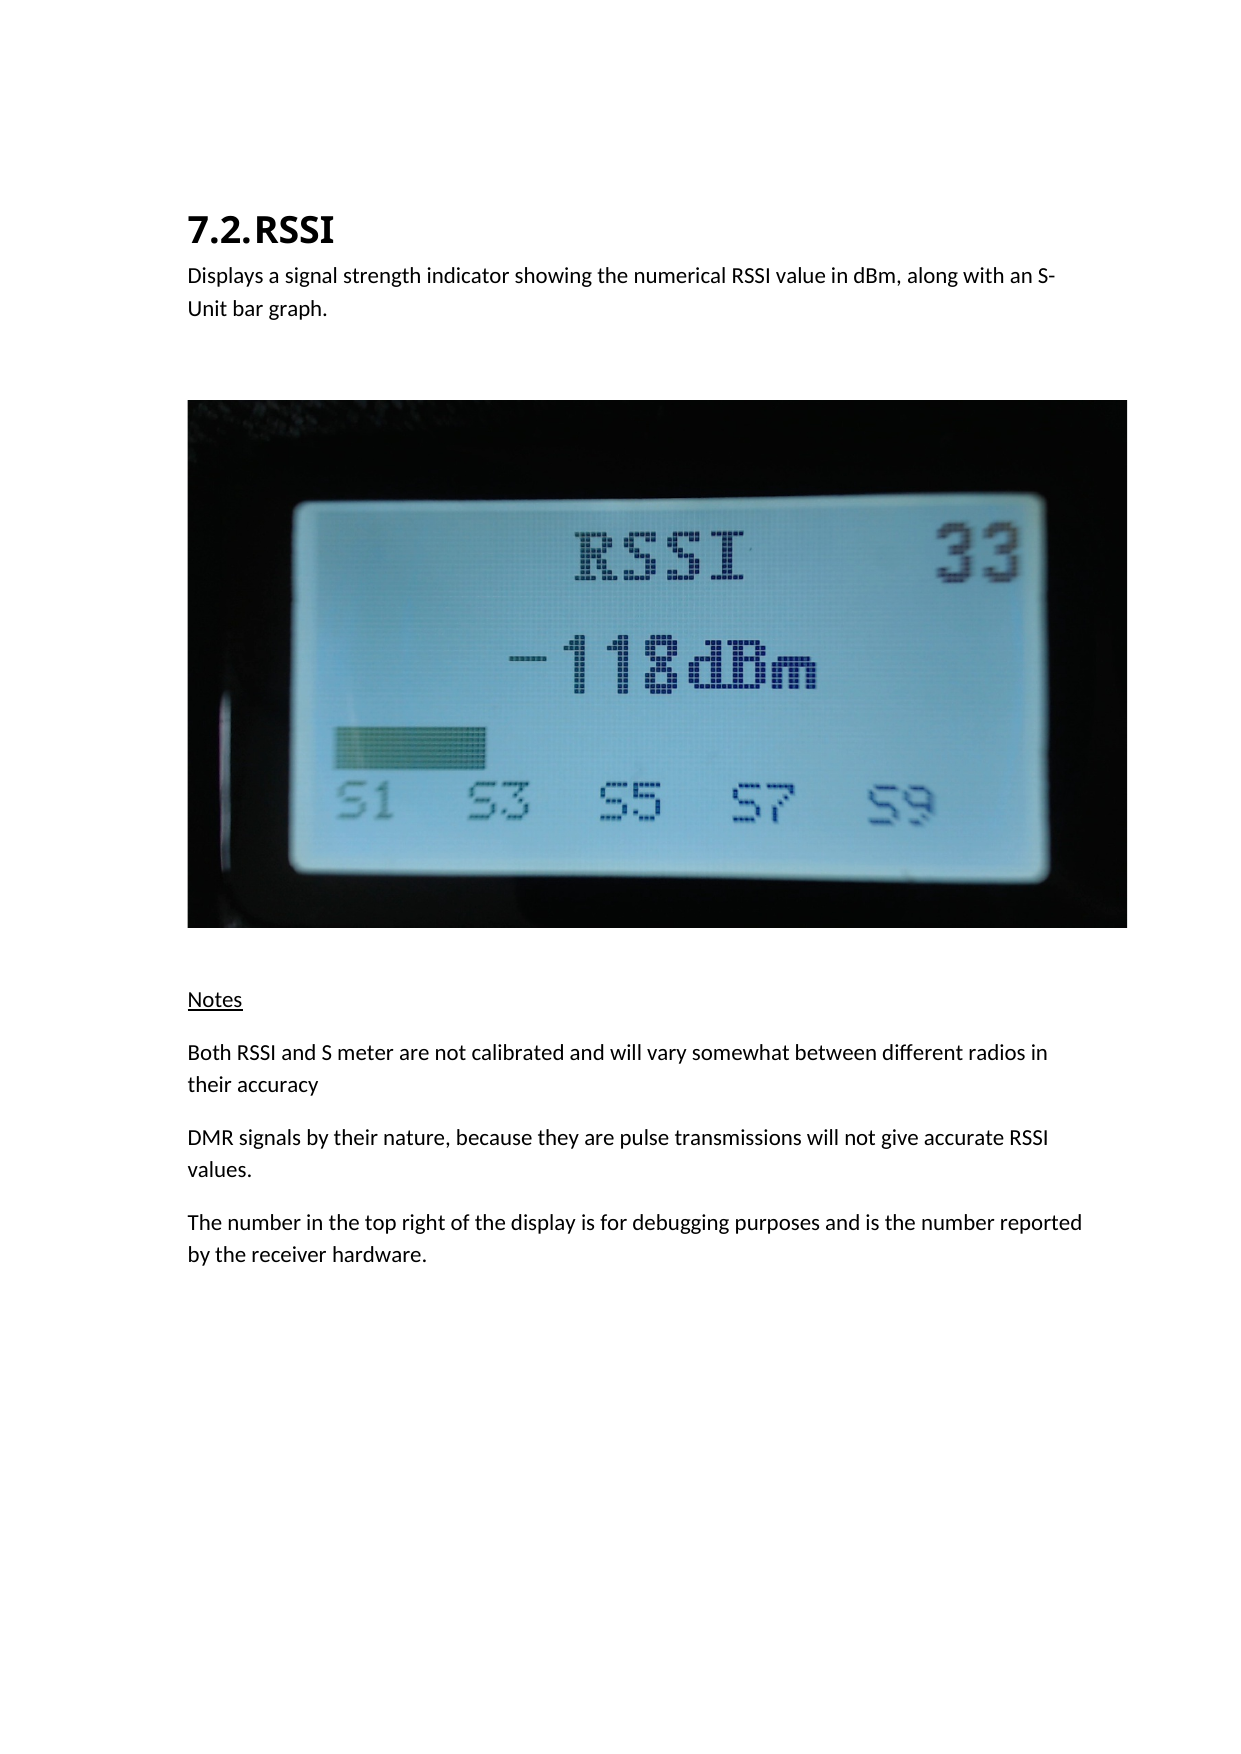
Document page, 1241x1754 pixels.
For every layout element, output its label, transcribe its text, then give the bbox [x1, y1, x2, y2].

subtitle RSSI [187, 203, 1090, 254]
text The number in the top right of the display is for debugging purposes and is the number reported by the receiver hardware. [187, 1208, 1090, 1268]
picture [187, 400, 1128, 928]
text Displays a signal strength indicator showing the numerical RSSI value in dBm, along with an S-Unit bar graph. [187, 262, 1090, 322]
text Notes [187, 985, 1090, 1013]
text Both RSSI and S meter are not calibrated and will vary somewhat between different radios in their accuracy [187, 1038, 1090, 1098]
text DMR signals by their nature, because they are pulse transmissions will not give accurate RSSI values. [187, 1123, 1090, 1183]
